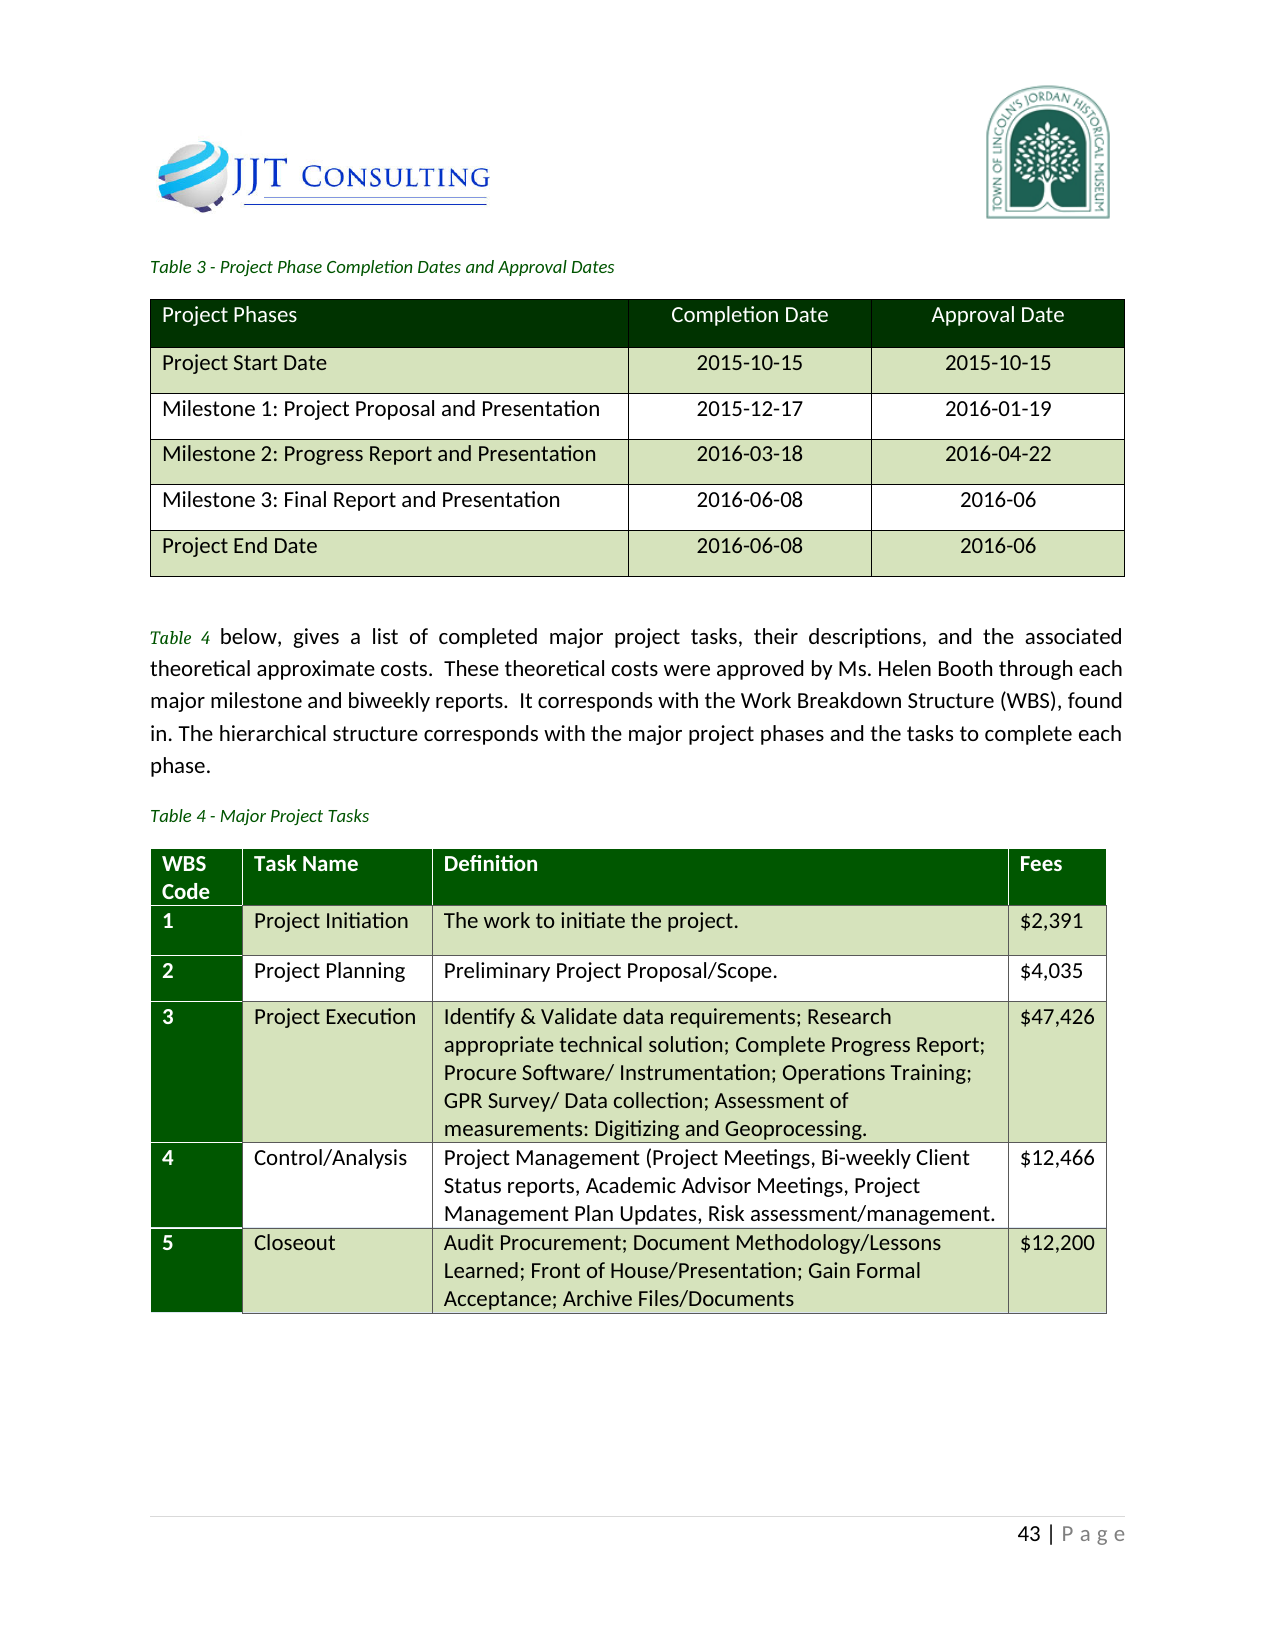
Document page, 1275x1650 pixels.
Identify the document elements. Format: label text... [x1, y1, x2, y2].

table_cell Audit Procurement; Document Methodology/Lessons Learned; Front of House/Presentation; Gain Formal Acceptance; Archive Files/Documents [433, 1229, 1008, 1312]
table_cell $12,466 [1009, 1143, 1106, 1227]
text Table 3 - Project Phase Completion Dates and Approval Dates [150, 255, 1125, 278]
table_header Fees [1009, 849, 1106, 905]
table_cell 2016-04-22 [872, 440, 1124, 484]
table_cell Closeout [243, 1229, 432, 1312]
text Table 4 below, gives a list of completed major project tasks, their descriptions, and the associated theoretical approximate costs. These theoretical costs were approved by Ms. Helen Booth through each major milestone and biweekly reports. It corresponds with the Work Breakdown Structure (WBS), found in. The hierarchical structure corresponds with the major project phases and the tasks to complete each phase. [150, 622, 1125, 779]
table_cell The work to initiate the project. [433, 906, 1008, 955]
table_cell Project Planning [243, 956, 432, 1001]
table_cell Control/Analysis [243, 1143, 432, 1227]
table_cell $12,200 [1009, 1229, 1106, 1312]
table_cell Project Execution [243, 1002, 432, 1142]
table_header Completion Date [629, 300, 871, 347]
table_cell $4,035 [1009, 956, 1106, 1001]
table_cell Project Initiation [243, 906, 432, 955]
table_header Approval Date [872, 300, 1124, 347]
table_cell 2016-06-08 [629, 531, 871, 576]
text Table 4 - Major Project Tasks [150, 804, 1125, 827]
table_cell 5 [151, 1229, 242, 1312]
table_cell 2016-06 [872, 485, 1124, 530]
table_cell 1 [151, 906, 242, 955]
table_cell 2015-10-15 [629, 348, 871, 393]
table_cell Project Management (Project Meetings, Bi-weekly Client Status reports, Academic Advisor Meetings, Project Management Plan Updates, Risk assessment/management. [433, 1143, 1008, 1227]
table_header WBS Code [151, 849, 242, 905]
table_header Project Phases [151, 300, 628, 347]
table_cell 2015-12-17 [629, 394, 871, 438]
table_cell 2016-01-19 [872, 394, 1124, 438]
table_cell Milestone 3: Final Report and Presentation [151, 485, 628, 530]
table_cell 2016-03-18 [629, 440, 871, 484]
table_cell Project Start Date [151, 348, 628, 393]
table_cell Milestone 2: Progress Report and Presentation [151, 440, 628, 484]
table_cell Identify & Validate data requirements; Research appropriate technical solution; Complete Progress Report; Procure Software/ Instrumentation; Operations Training; GPR Survey/ Data collection; Assessment of measurements: Digitizing and Geoprocessing. [433, 1002, 1008, 1142]
table_cell $2,391 [1009, 906, 1106, 955]
table_cell 2016-06 [872, 531, 1124, 576]
table_header Task Name [243, 849, 432, 905]
table_header Definition [433, 849, 1008, 905]
table_cell 2015-10-15 [872, 348, 1124, 393]
table_cell Preliminary Project Proposal/Scope. [433, 956, 1008, 1001]
table_cell 3 [151, 1002, 242, 1142]
table_cell Project End Date [151, 531, 628, 576]
table_cell 2016-06-08 [629, 485, 871, 530]
table_cell $47,426 [1009, 1002, 1106, 1142]
table_cell 2 [151, 956, 242, 1001]
picture [150, 130, 504, 228]
table_cell Milestone 1: Project Proposal and Presentation [151, 394, 628, 438]
table_cell 4 [151, 1143, 242, 1227]
